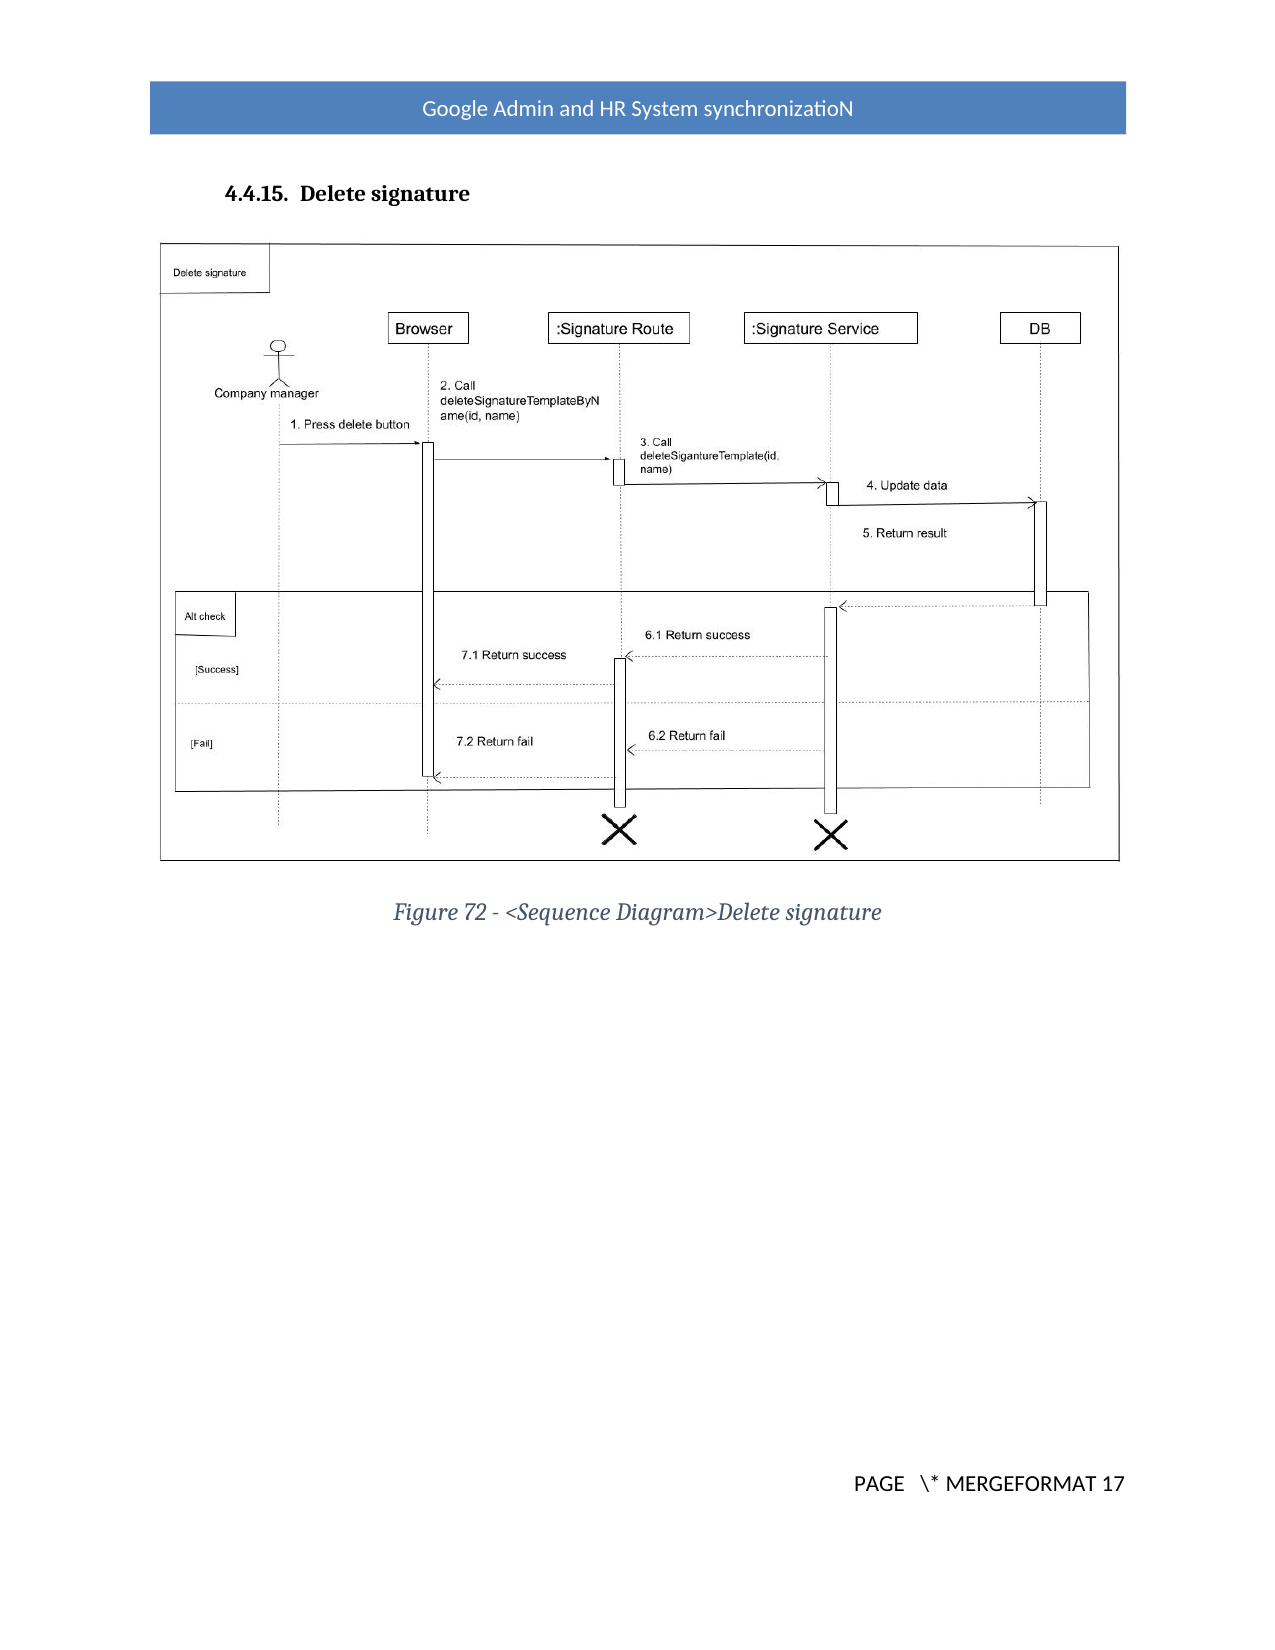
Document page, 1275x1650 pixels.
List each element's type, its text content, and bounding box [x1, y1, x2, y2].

picture [150, 231, 1125, 865]
text Figure 72 - <Sequence Diagram>Delete signature [150, 898, 1125, 927]
subtitle Delete signature [225, 181, 1125, 207]
